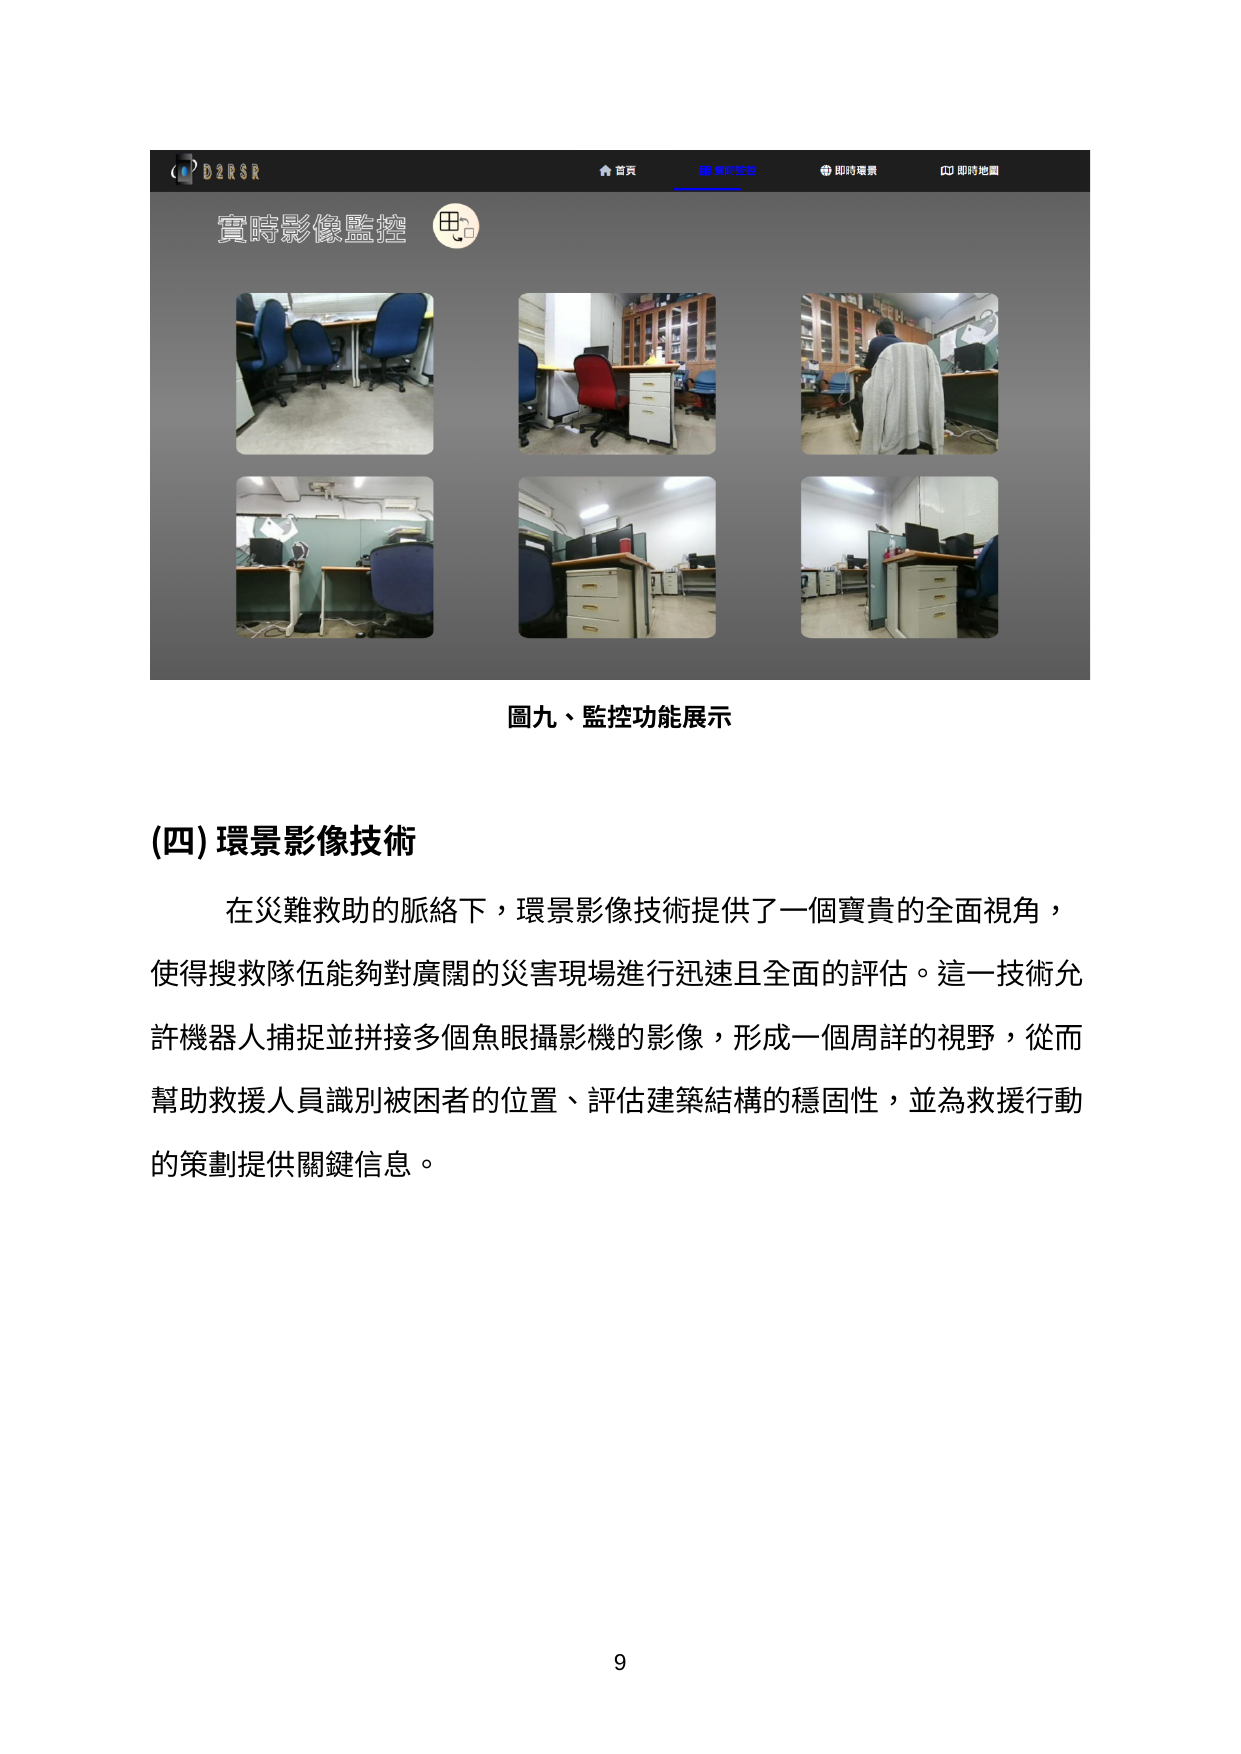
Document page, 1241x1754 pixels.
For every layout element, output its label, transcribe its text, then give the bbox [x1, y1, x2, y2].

text 圖九、監控功能展示 [150, 680, 1090, 733]
picture [150, 150, 1091, 680]
text 在災難救助的脈絡下，環景影像技術提供了一個寶貴的全面視角，使得搜救隊伍能夠對廣闊的災害現場進行迅速且全面的評估。這一技術允許機器人捕捉並拼接多個魚眼攝影機的影像，形成一個周詳的視野，從而幫助救援人員識別被困者的位置、評估建築結構的穩固性，並為救援行動的策劃提供關鍵信息。 [150, 887, 1090, 1183]
text (四) 環景影像技術 [150, 815, 1090, 863]
